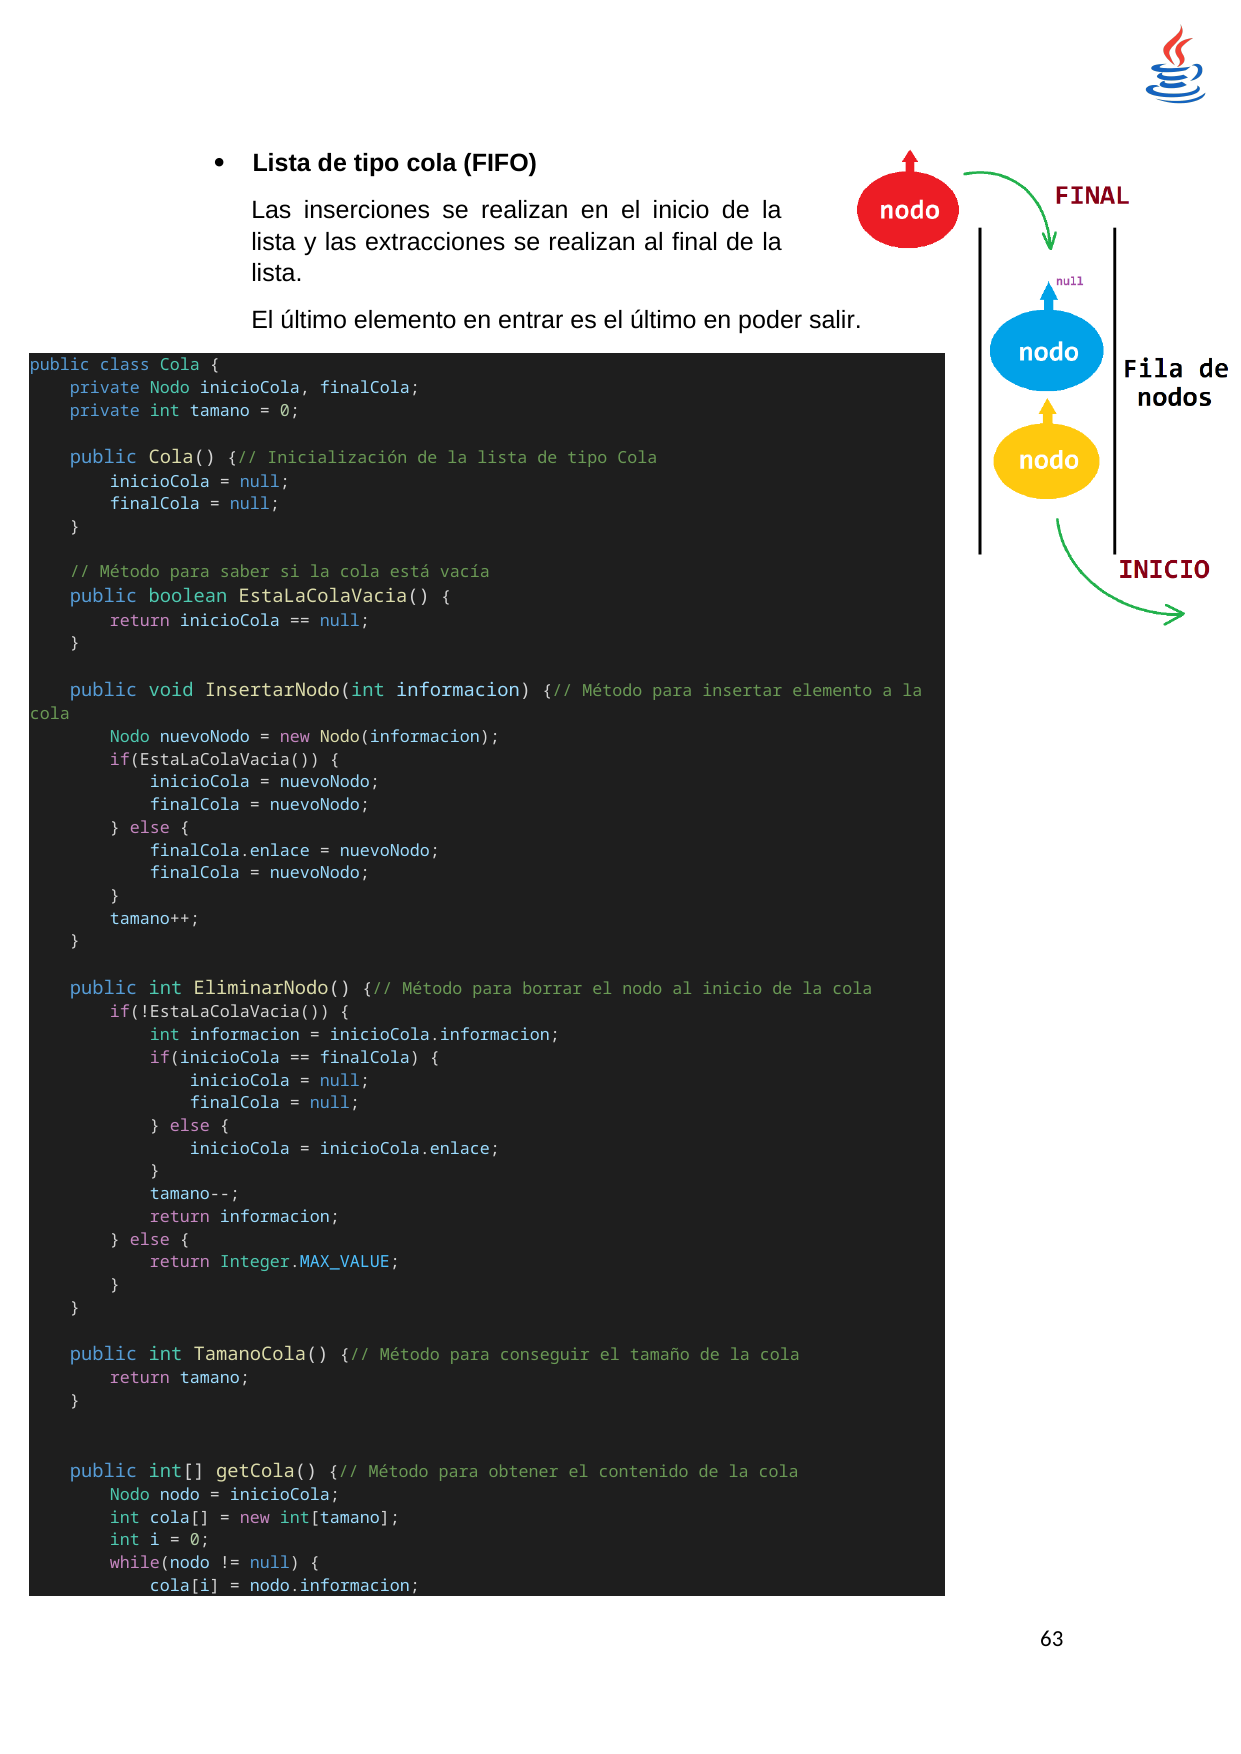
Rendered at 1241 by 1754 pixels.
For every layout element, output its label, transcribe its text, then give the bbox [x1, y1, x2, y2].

text finalCola = null; [29, 1091, 945, 1113]
text } [29, 929, 945, 952]
text private Nodo inicioCola, finalCola; [29, 376, 945, 398]
text } else { [29, 816, 945, 838]
text } [29, 884, 945, 906]
text Las inserciones se realizan en el inicio de la lista y las extracciones se realizan al final de la lista. [251, 195, 783, 286]
text int informacion = inicioCola.informacion; [29, 1023, 945, 1045]
text } [29, 1272, 945, 1295]
text private int tamano = 0; [29, 398, 945, 421]
text return tamano; [29, 1366, 945, 1389]
text int i = 0; [29, 1528, 945, 1551]
text public int EliminarNodo() {// Método para borrar el nodo al inicio de la cola [29, 974, 945, 1000]
text int cola[] = new int[tamano]; [29, 1505, 945, 1528]
text public Cola() {// Inicialización de la lista de tipo Cola [29, 444, 945, 469]
text tamano--; [29, 1182, 945, 1204]
text finalCola = nuevoNodo; [29, 861, 945, 884]
text public int TamanoCola() {// Método para conseguir el tamaño de la cola [29, 1341, 945, 1366]
text public class Cola { [29, 353, 945, 376]
picture [852, 147, 1237, 632]
text finalCola = null; [29, 492, 945, 515]
text } [29, 631, 945, 654]
text public boolean EstaLaColaVacia() { [29, 583, 945, 608]
text El último elemento en entrar es el último en poder salir. [251, 305, 901, 334]
text inicioCola = nuevoNodo; [29, 770, 945, 793]
text } else { [29, 1227, 945, 1250]
text finalCola.enlace = nuevoNodo; [29, 838, 945, 861]
text tamano++; [29, 906, 945, 929]
picture [1128, 16, 1223, 111]
text } [29, 1159, 945, 1182]
text if(!EstaLaColaVacia()) { [29, 1000, 945, 1023]
text return inicioCola == null; [29, 608, 945, 631]
text // Método para saber si la cola está vacía [29, 560, 945, 583]
text cola[i] = nodo.informacion; [29, 1573, 945, 1596]
text } else { [29, 1113, 945, 1136]
text return Integer.MAX_VALUE; [29, 1250, 945, 1272]
list Lista de tipo cola (FIFO) [215, 148, 1063, 176]
text if(inicioCola == finalCola) { [29, 1045, 945, 1068]
text Nodo nuevoNodo = new Nodo(informacion); [29, 725, 945, 747]
text public int[] getCola() {// Método para obtener el contenido de la cola [29, 1457, 945, 1482]
text inicioCola = null; [29, 469, 945, 492]
text inicioCola = inicioCola.enlace; [29, 1136, 945, 1159]
text } [29, 1389, 945, 1412]
text while(nodo != null) { [29, 1551, 945, 1573]
text public void InsertarNodo(int informacion) {// Método para insertar elemento a la cola [29, 676, 945, 725]
text return informacion; [29, 1204, 945, 1227]
text inicioCola = null; [29, 1068, 945, 1091]
text if(EstaLaColaVacia()) { [29, 747, 945, 770]
text finalCola = nuevoNodo; [29, 793, 945, 816]
text } [29, 515, 945, 537]
text Nodo nodo = inicioCola; [29, 1482, 945, 1505]
text } [29, 1295, 945, 1318]
